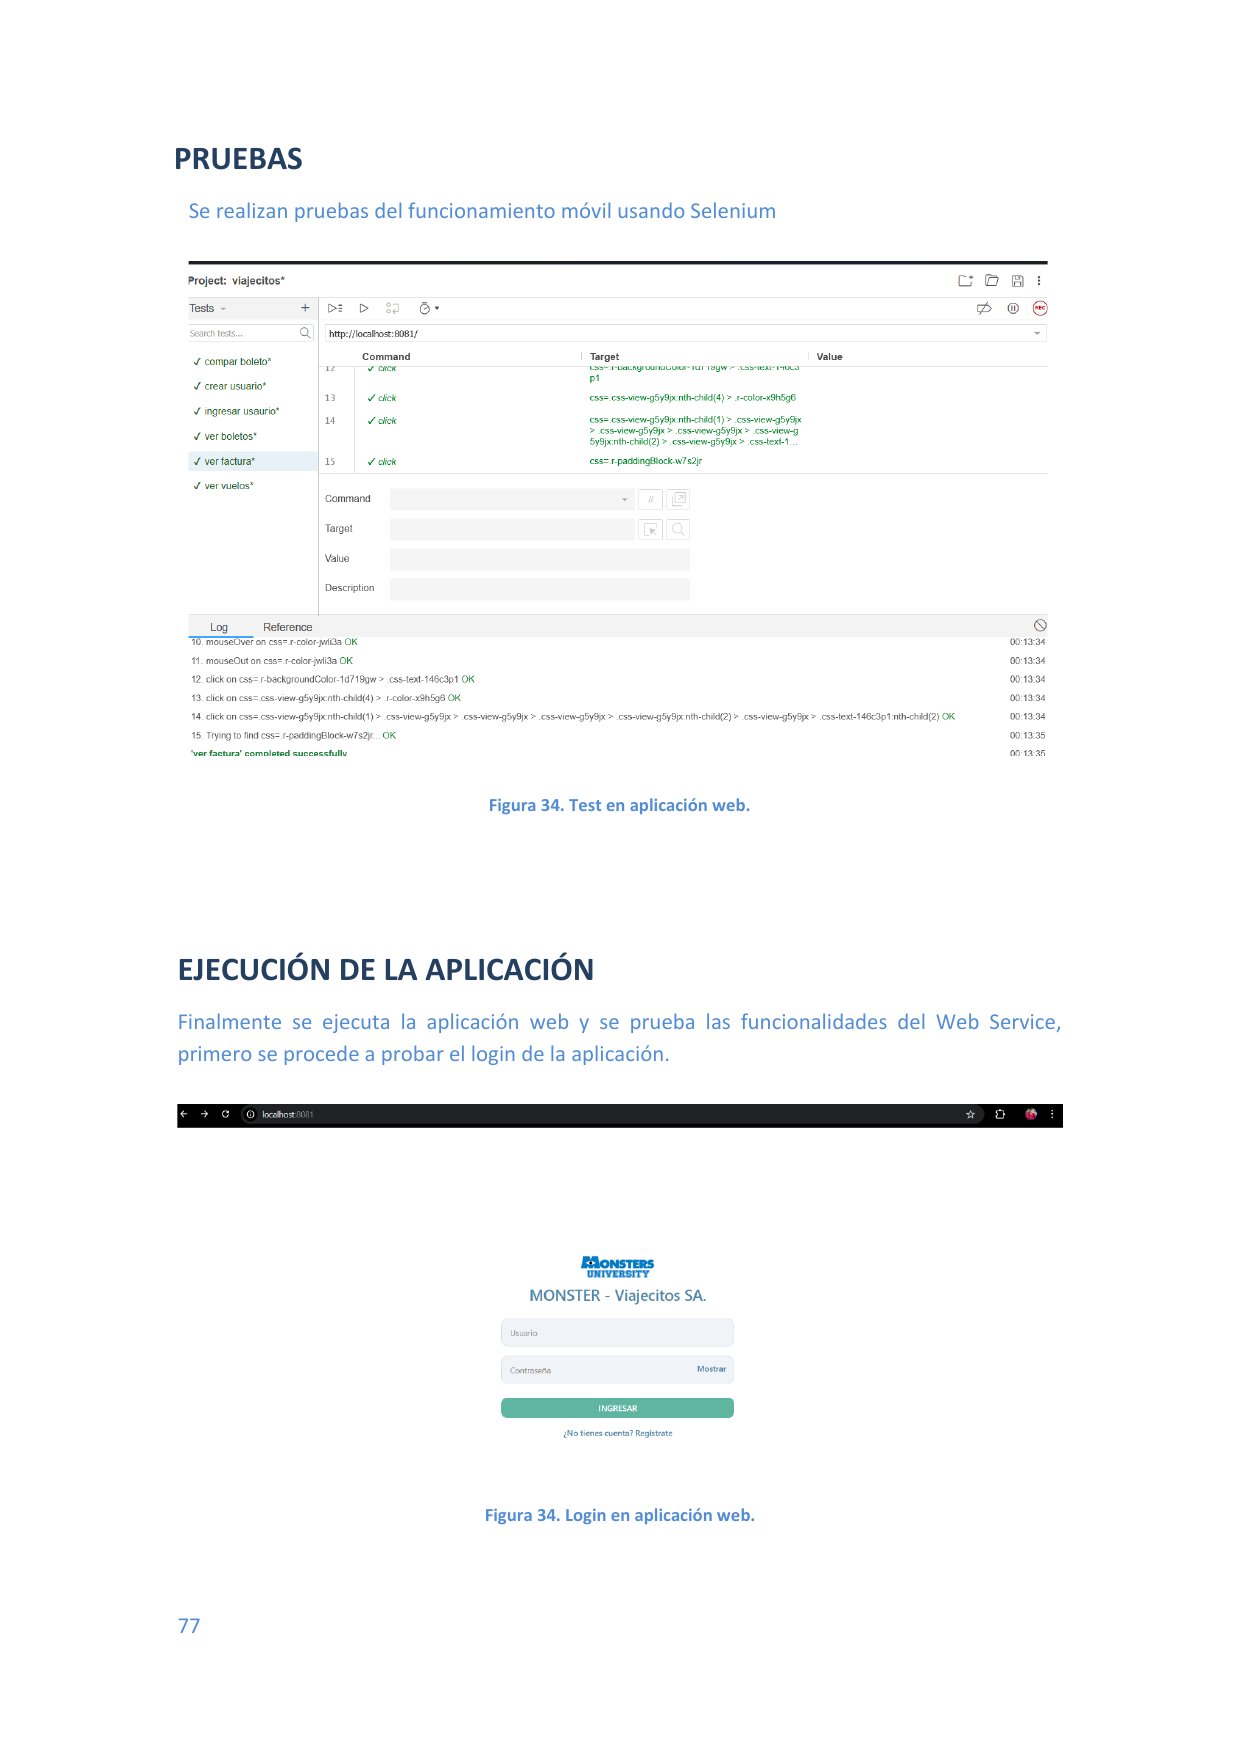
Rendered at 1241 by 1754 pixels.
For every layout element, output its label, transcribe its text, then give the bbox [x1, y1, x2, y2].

text Figura 34. Login en aplicación web. [177, 1503, 1063, 1526]
text Finalmente se ejecuta la aplicación web y se prueba las funcionalidades del Web Service, primero se procede a probar el login de la aplicación. [177, 1007, 1063, 1067]
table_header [177, 133, 1062, 943]
subtitle EJECUCIÓN DE LA APLICACIÓN [177, 948, 1063, 988]
picture [188, 261, 1048, 756]
picture [177, 1104, 1063, 1466]
